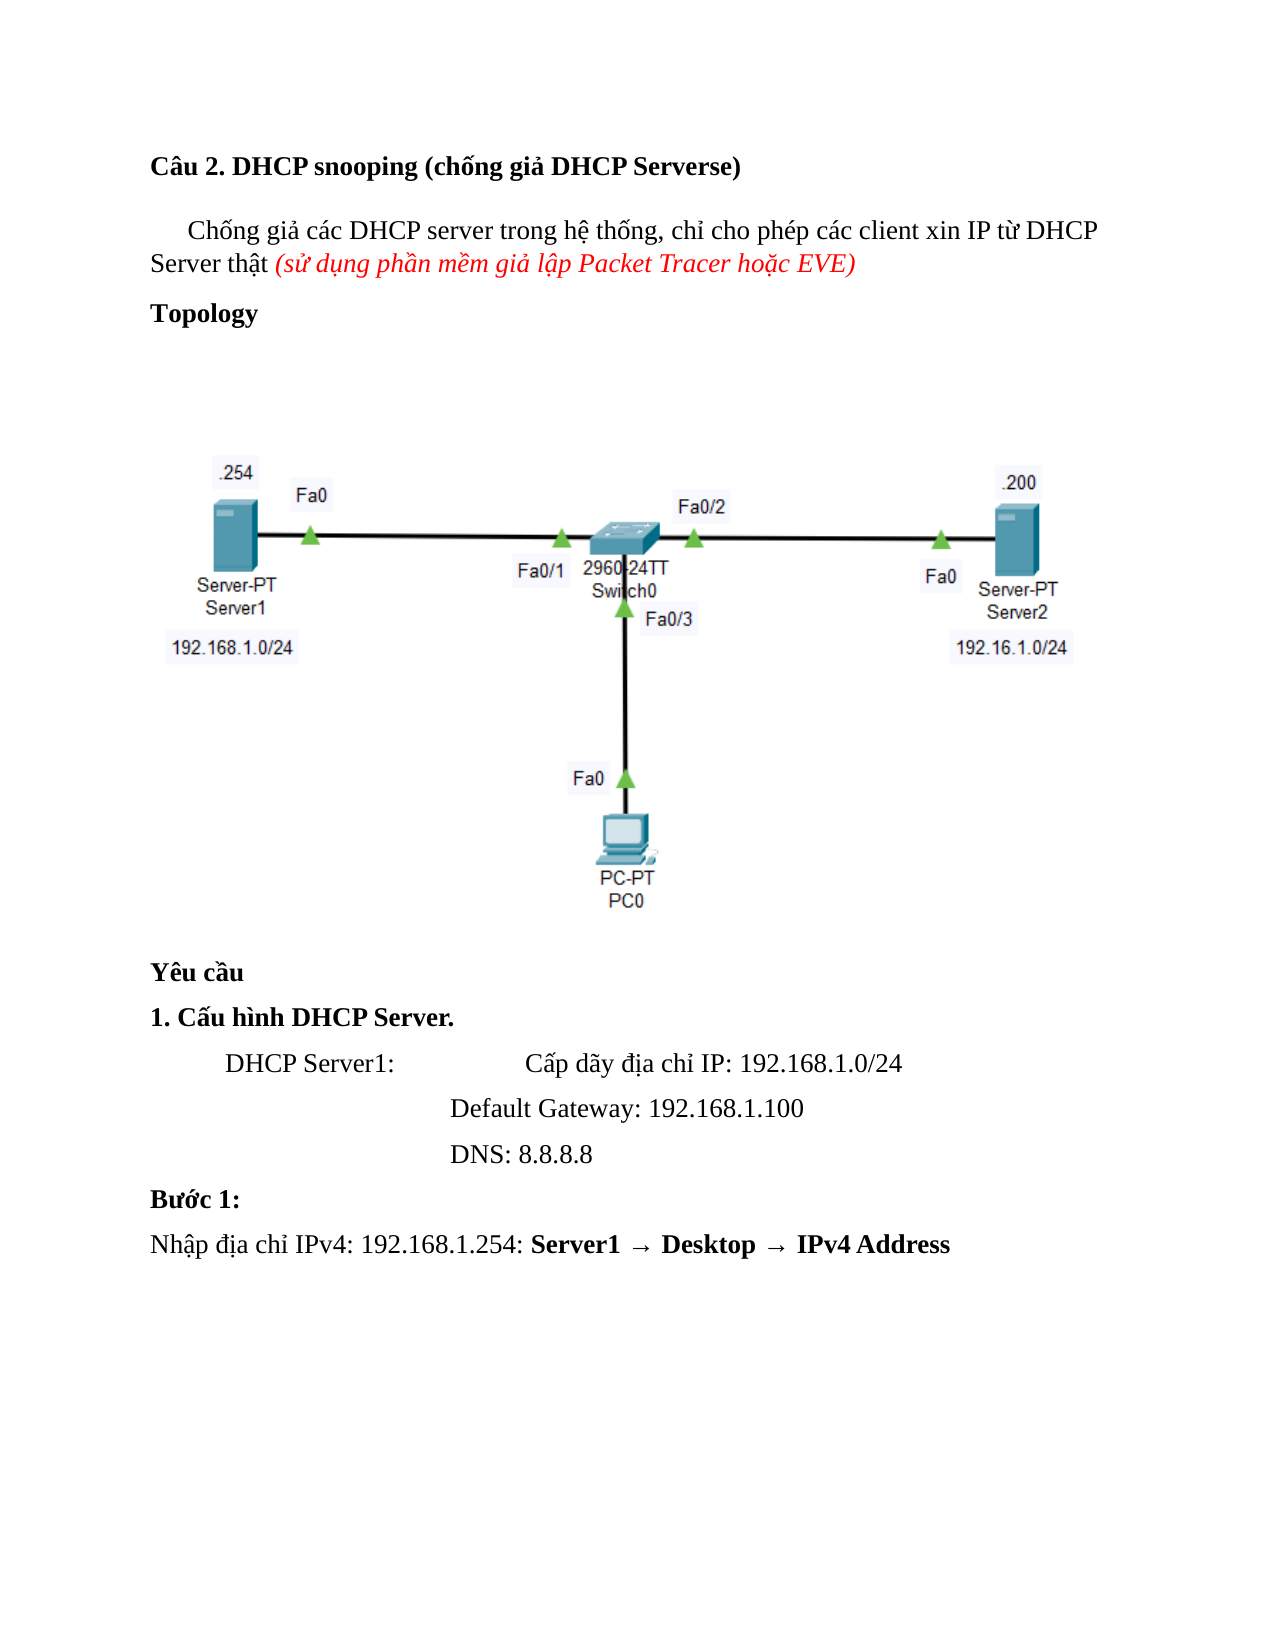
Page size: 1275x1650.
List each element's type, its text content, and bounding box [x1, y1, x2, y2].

text Nhập địa chỉ IPv4: 192.168.1.254: Server1 → Desktop → IPv4 Address [150, 1229, 1125, 1260]
text DHCP Server1: Cấp dãy địa chỉ IP: 192.168.1.0/24 [150, 1047, 1125, 1078]
text DNS: 8.8.8.8 [150, 1138, 1125, 1169]
picture [150, 434, 1092, 932]
text Yêu cầu [150, 956, 1125, 987]
text Câu 2. DHCP snooping (chống giả DHCP Serverse) [150, 150, 1125, 181]
text 1. Cấu hình DHCP Server. [150, 1002, 1125, 1033]
subtitle Topology [150, 297, 1125, 328]
text Bước 1: [150, 1183, 1125, 1214]
text Chống giả các DHCP server trong hệ thống, chỉ cho phép các client xin IP từ DHCP Server thật (sử dụng phần mềm giả lập Packet Tracer hoặc EVE) [150, 214, 1125, 278]
text Default Gateway: 192.168.1.100 [150, 1092, 1125, 1123]
